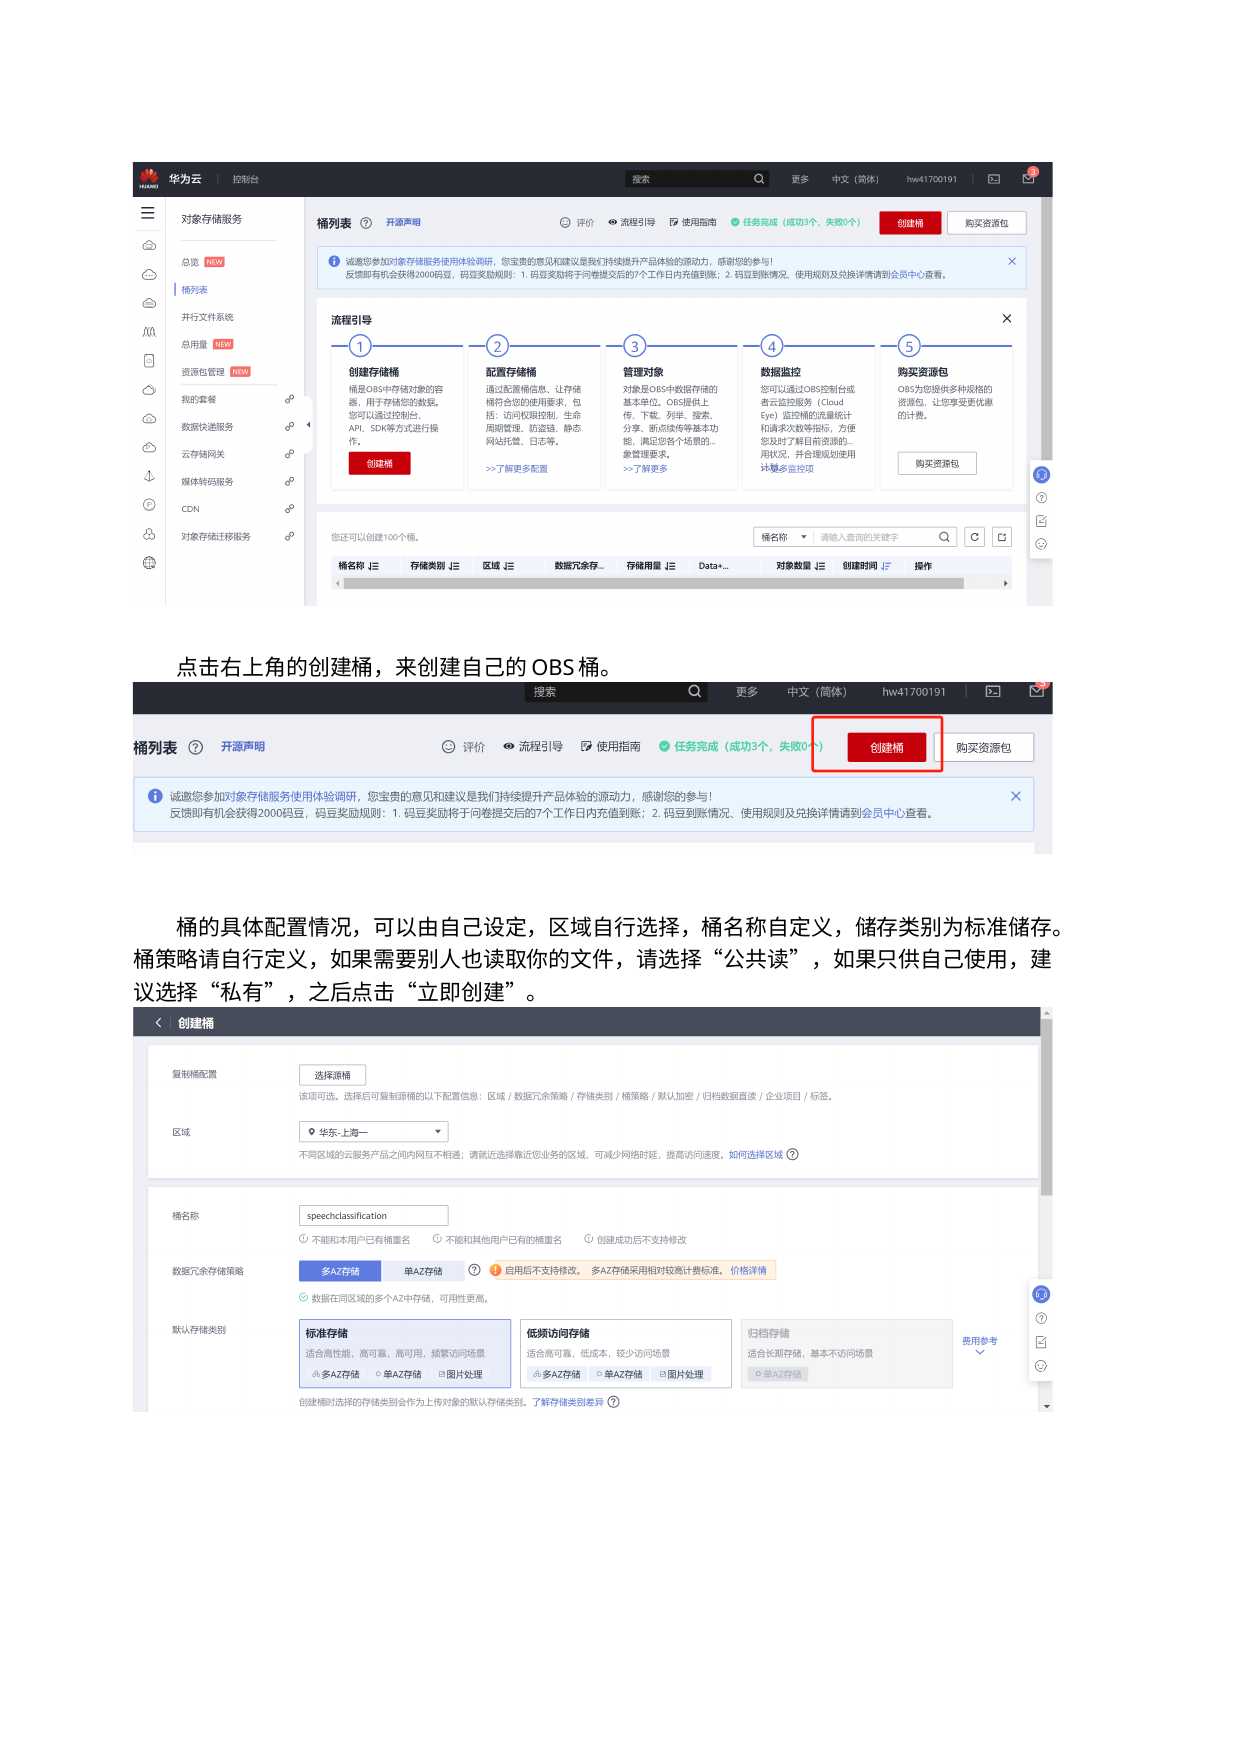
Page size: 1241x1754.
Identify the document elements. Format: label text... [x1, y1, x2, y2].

picture [132, 1007, 1053, 1412]
list 点击右上角的创建桶，来创建自己的OBS桶。 [133, 649, 1053, 682]
picture [132, 682, 1053, 854]
picture [132, 162, 1053, 606]
list 桶的具体配置情况，可以由自己设定，区域自行选择，桶名称自定义，储存类别为标准储存。桶策略请自行定义，如果需要别人也读取你的文件，请选择“公共读”，如果只供自己使用，建议选择“私有”，之后点击“立即创建”。 [133, 909, 1053, 1007]
